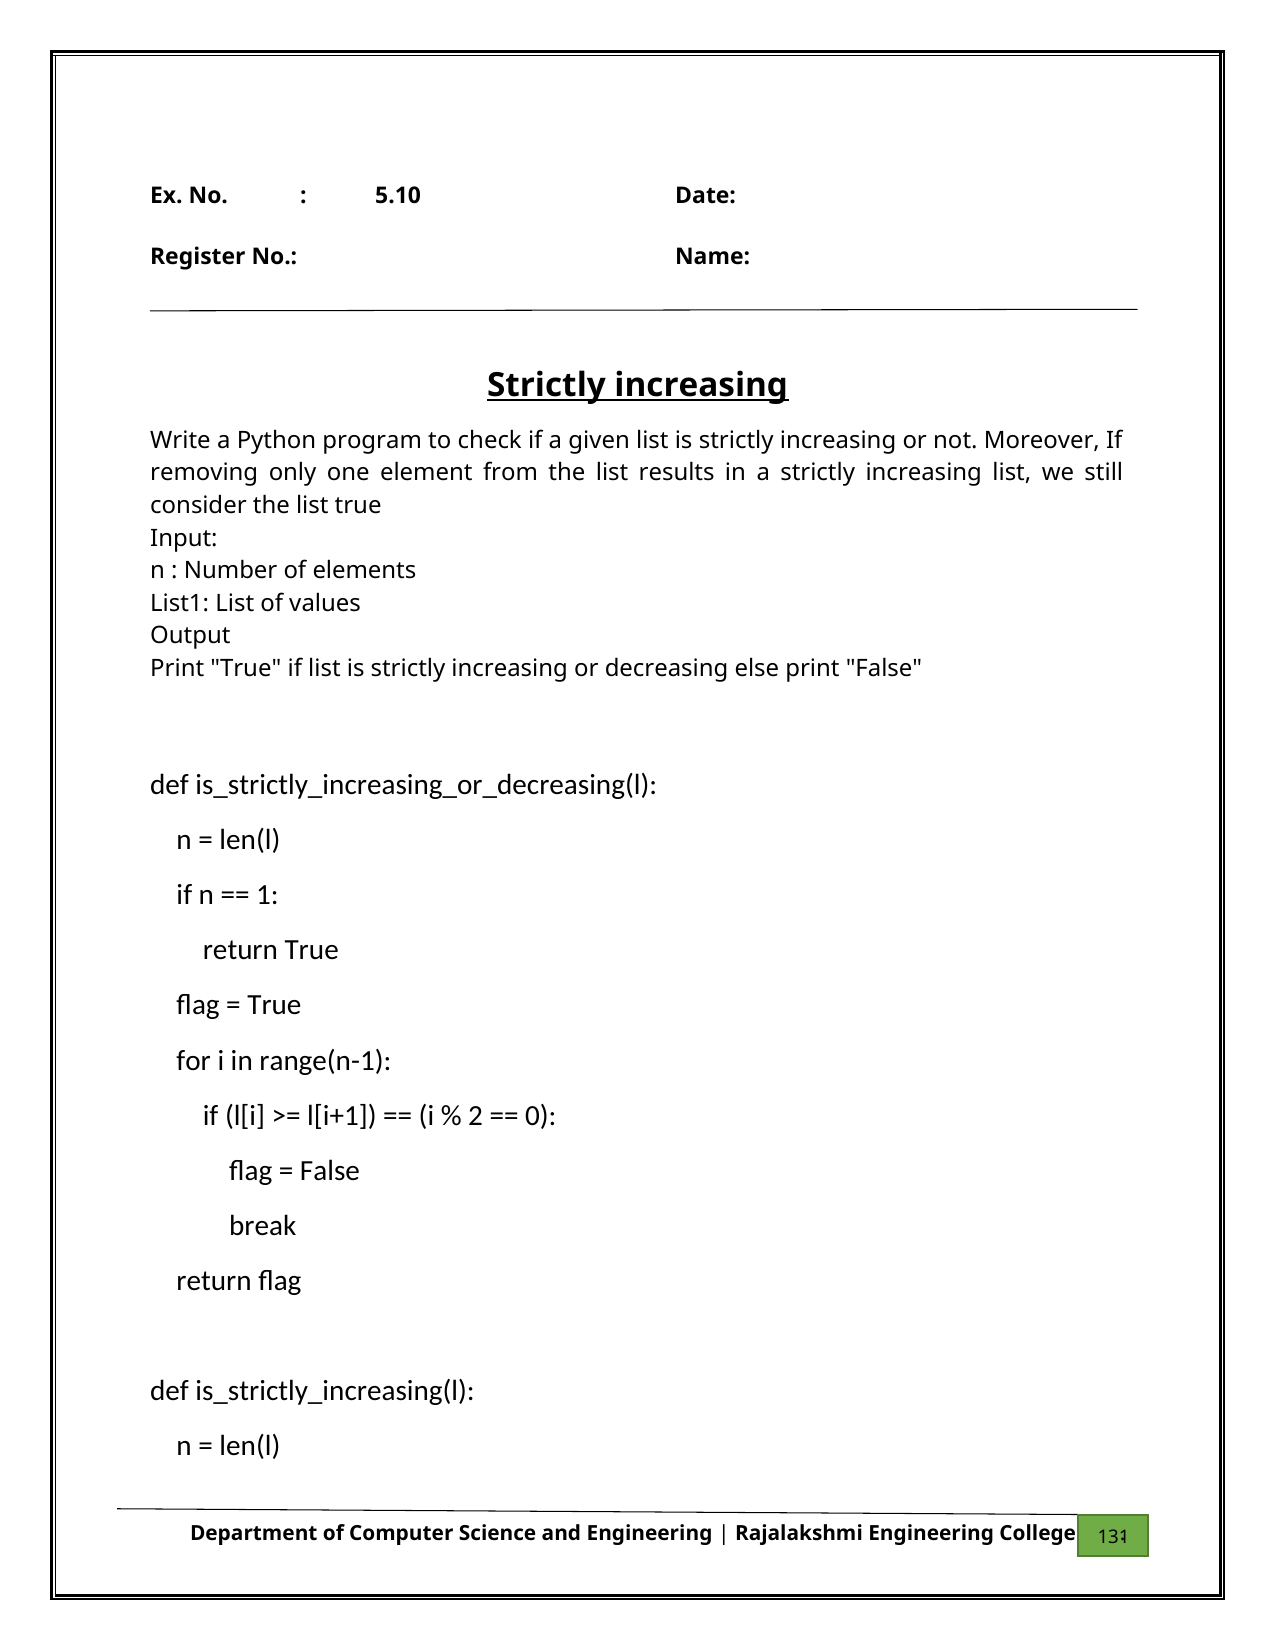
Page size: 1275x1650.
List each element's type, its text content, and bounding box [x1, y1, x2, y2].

text for i in range(n-1): [150, 1042, 1125, 1077]
text Strictly increasing [150, 360, 1125, 406]
text Output [150, 618, 1125, 651]
text List1: List of values [150, 586, 1125, 618]
text if n == 1: [150, 876, 1125, 912]
text n = len(l) [150, 821, 1125, 857]
text Input: [150, 520, 1125, 553]
text flag = False [150, 1152, 1125, 1187]
text flag = True [150, 986, 1125, 1022]
text break [150, 1207, 1125, 1242]
text return flag [150, 1262, 1125, 1298]
text if (l[i] >= l[i+1]) == (i % 2 == 0): [150, 1097, 1125, 1132]
text Write a Python program to check if a given list is strictly increasing or not. Moreover, If removing only one element from the list results in a strictly increasing list, we still consider the list true [150, 422, 1125, 520]
text Register No.: Name: [150, 239, 1125, 271]
text return True [150, 931, 1125, 967]
text def is_strictly_increasing(l): [150, 1372, 1125, 1408]
text n = len(l) [150, 1427, 1125, 1463]
text n : Number of elements [150, 553, 1125, 586]
text Print "True" if list is strictly increasing or decreasing else print "False" [150, 651, 1125, 683]
text def is_strictly_increasing_or_decreasing(l): [150, 766, 1125, 802]
text Ex. No. : 5.10 Date: [150, 179, 1125, 210]
